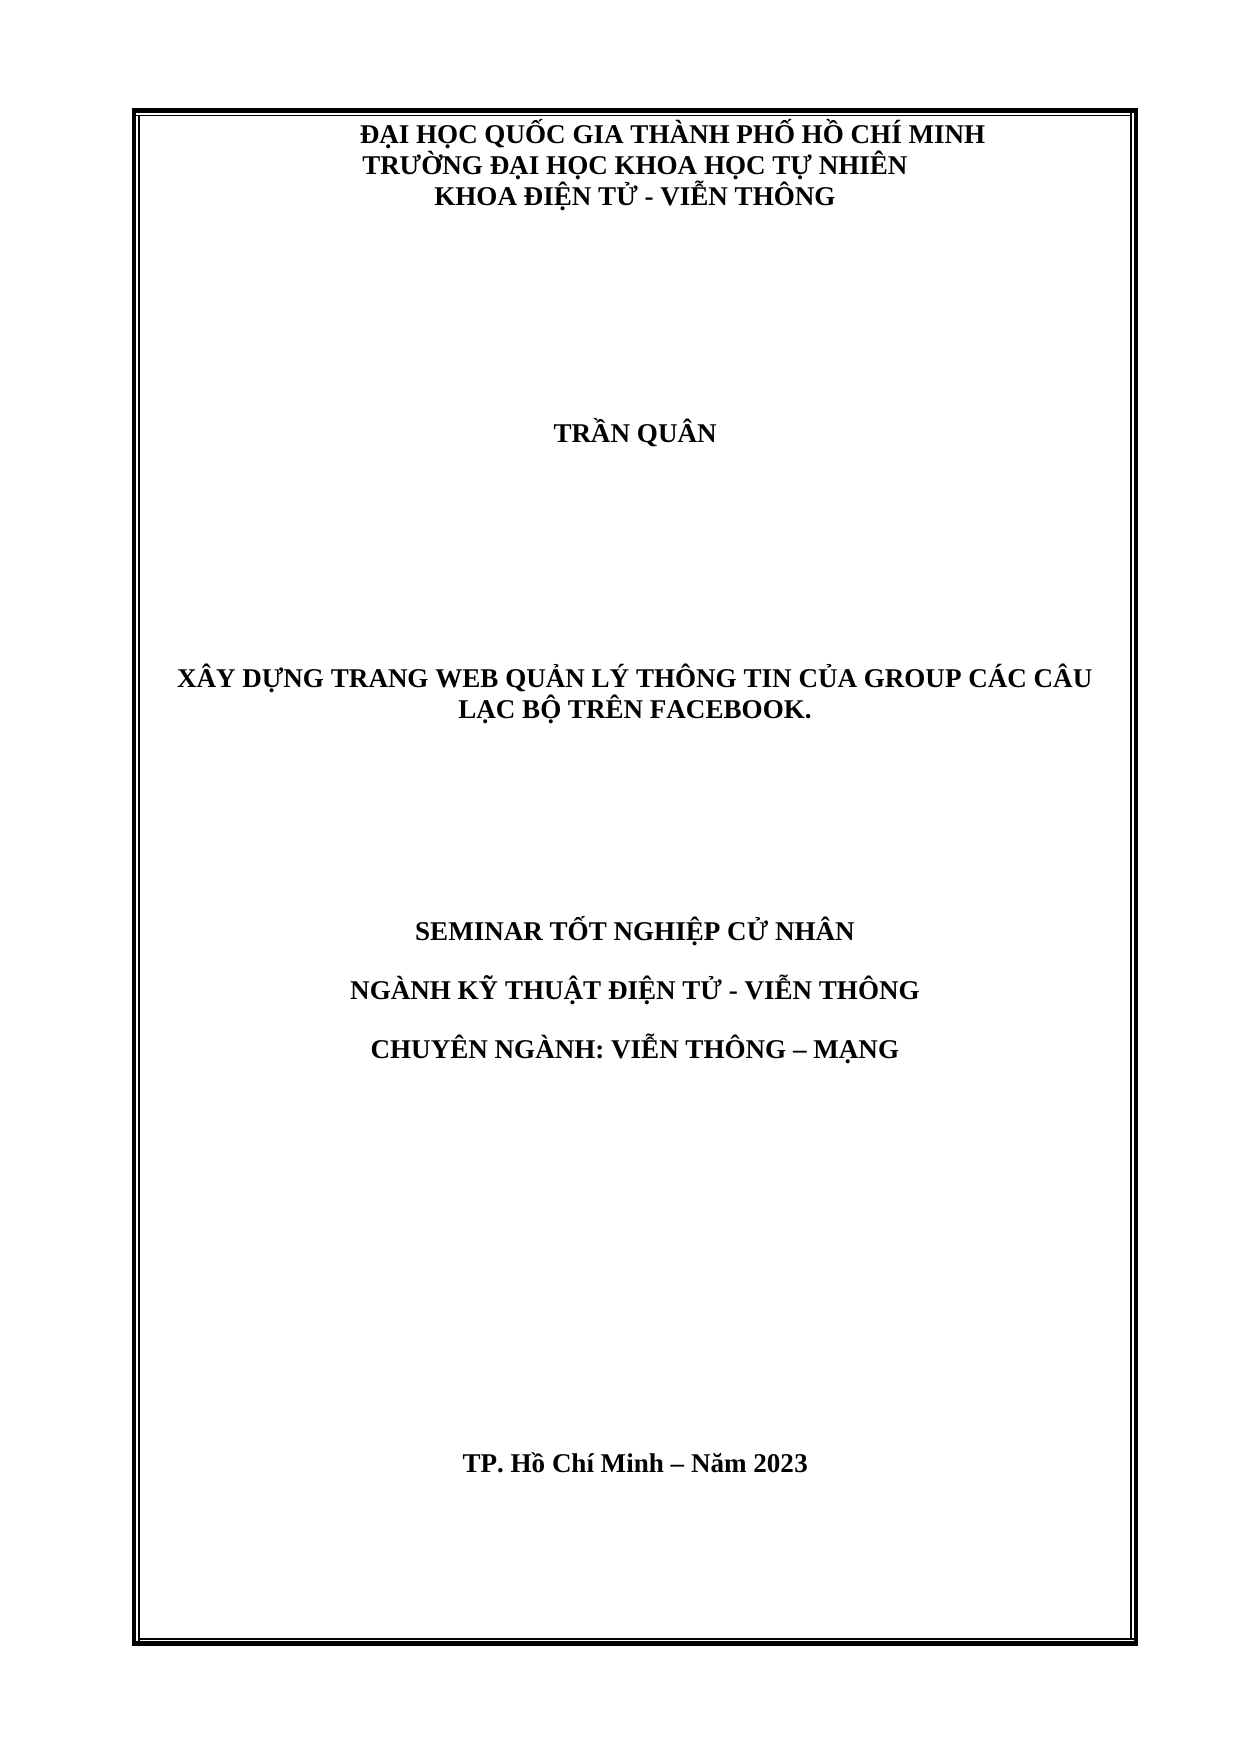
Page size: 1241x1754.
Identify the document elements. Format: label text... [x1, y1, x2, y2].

subtitle TP. Hồ Chí Minh – Năm 2023 [148, 1447, 1122, 1478]
text XÂY DỰNG TRANG WEB QUẢN LÝ THÔNG TIN CỦA GROUP CÁC CÂU LẠC BỘ TRÊN FACEBOOK. [148, 662, 1122, 725]
subtitle KHOA ĐIỆN TỬ - VIỄN THÔNG [148, 180, 1122, 212]
text ĐẠI HỌC QUỐC GIA THÀNH PHỐ HỒ CHÍ MINH [148, 118, 1122, 149]
text TRƯỜNG ĐẠI HỌC KHOA HỌC TỰ NHIÊN [148, 149, 1122, 180]
text SEMINAR TỐT NGHIỆP CỬ NHÂN [148, 915, 1122, 946]
text CHUYÊN NGÀNH: VIỄN THÔNG – MẠNG [148, 1033, 1122, 1064]
subtitle TRẦN QUÂN [148, 417, 1122, 448]
text NGÀNH KỸ THUẬT ĐIỆN TỬ - VIỄN THÔNG [148, 974, 1122, 1005]
